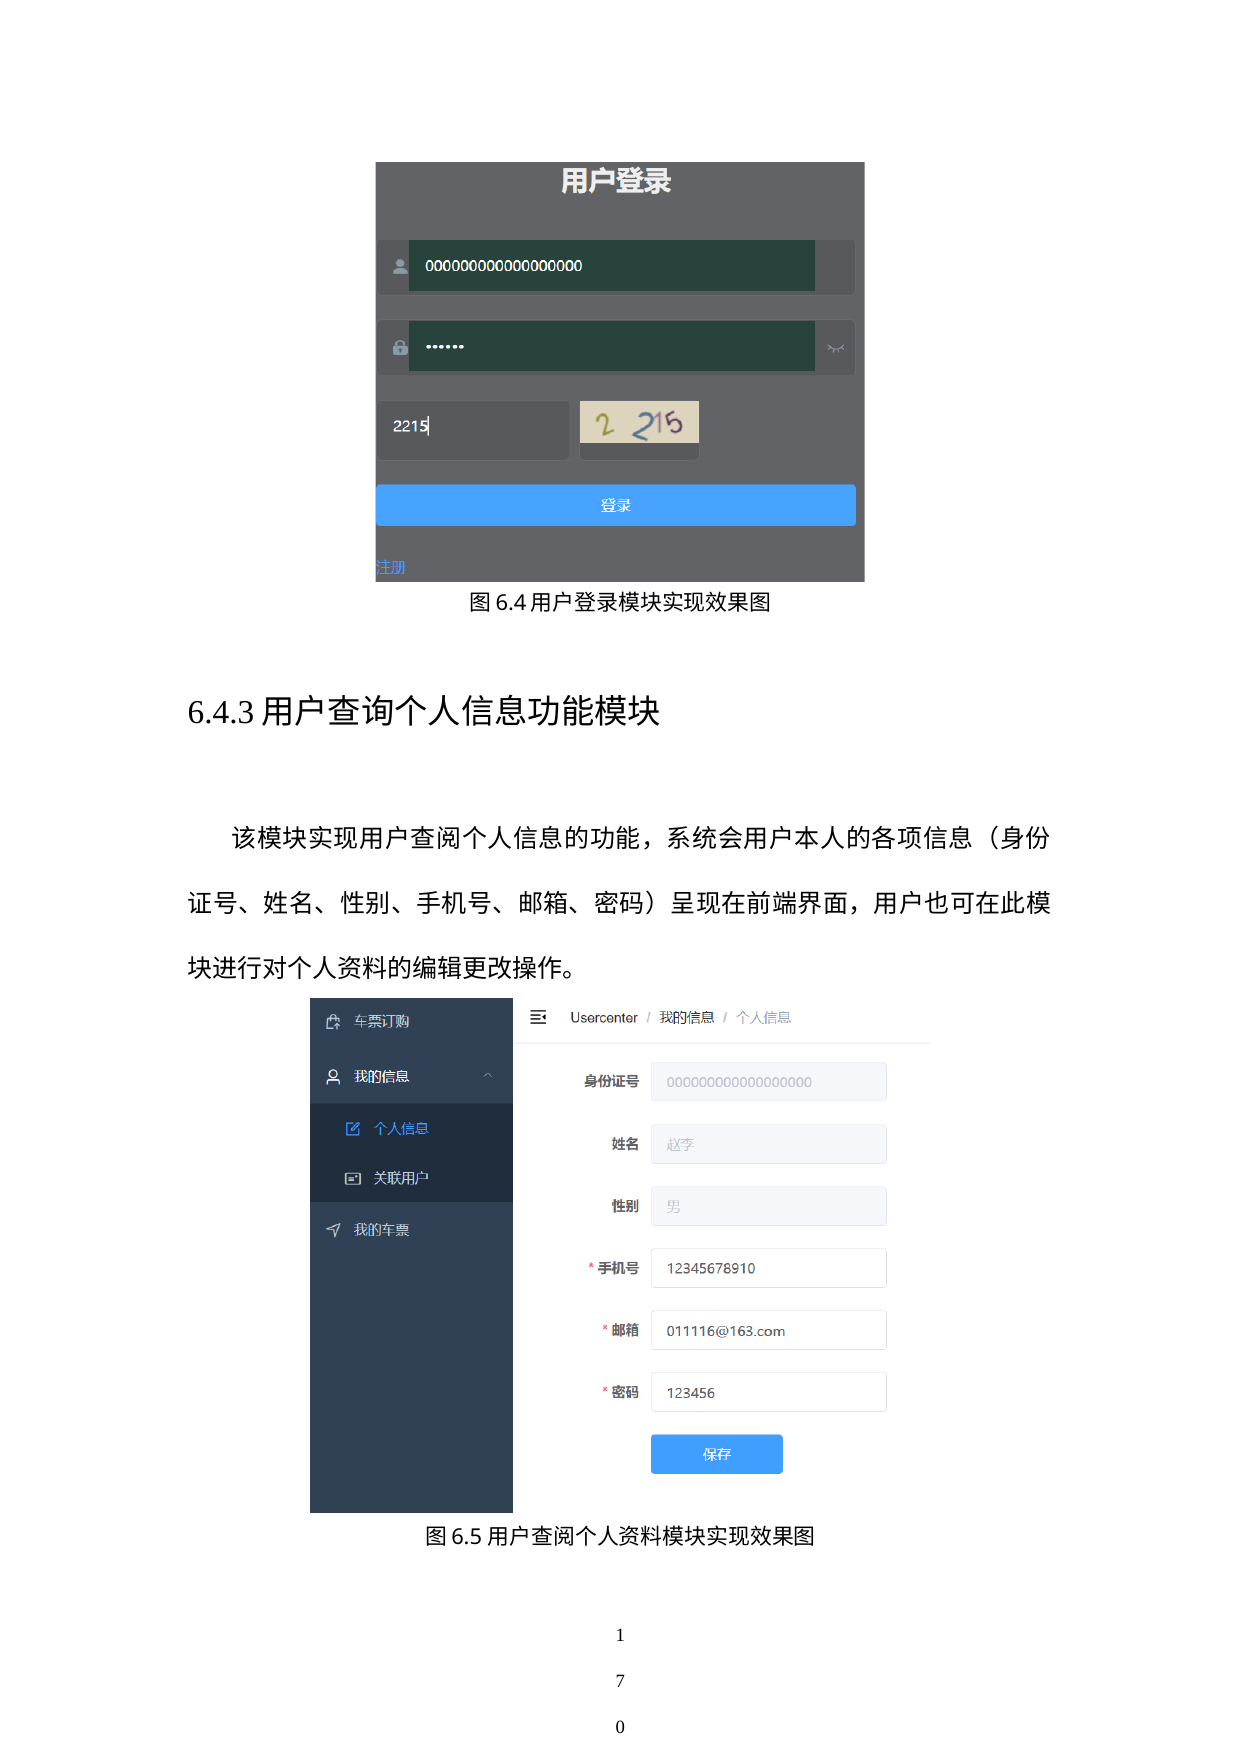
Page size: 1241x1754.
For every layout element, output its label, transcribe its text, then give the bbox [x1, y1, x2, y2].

text 图6.5 用户查阅个人资料模块实现效果图 [187, 1519, 1053, 1551]
picture [375, 162, 865, 582]
text 该模块实现用户查阅个人信息的功能，系统会用户本人的各项信息（身份证号、姓名、性别、手机号、邮箱、密码）呈现在前端界面，用户也可在此模块进行对个人资料的编辑更改操作。 [187, 804, 1053, 999]
subtitle 6.4.3用户查询个人信息功能模块 [187, 677, 1053, 742]
text 图6.4用户登录模块实现效果图 [187, 584, 1053, 617]
picture [310, 998, 931, 1513]
